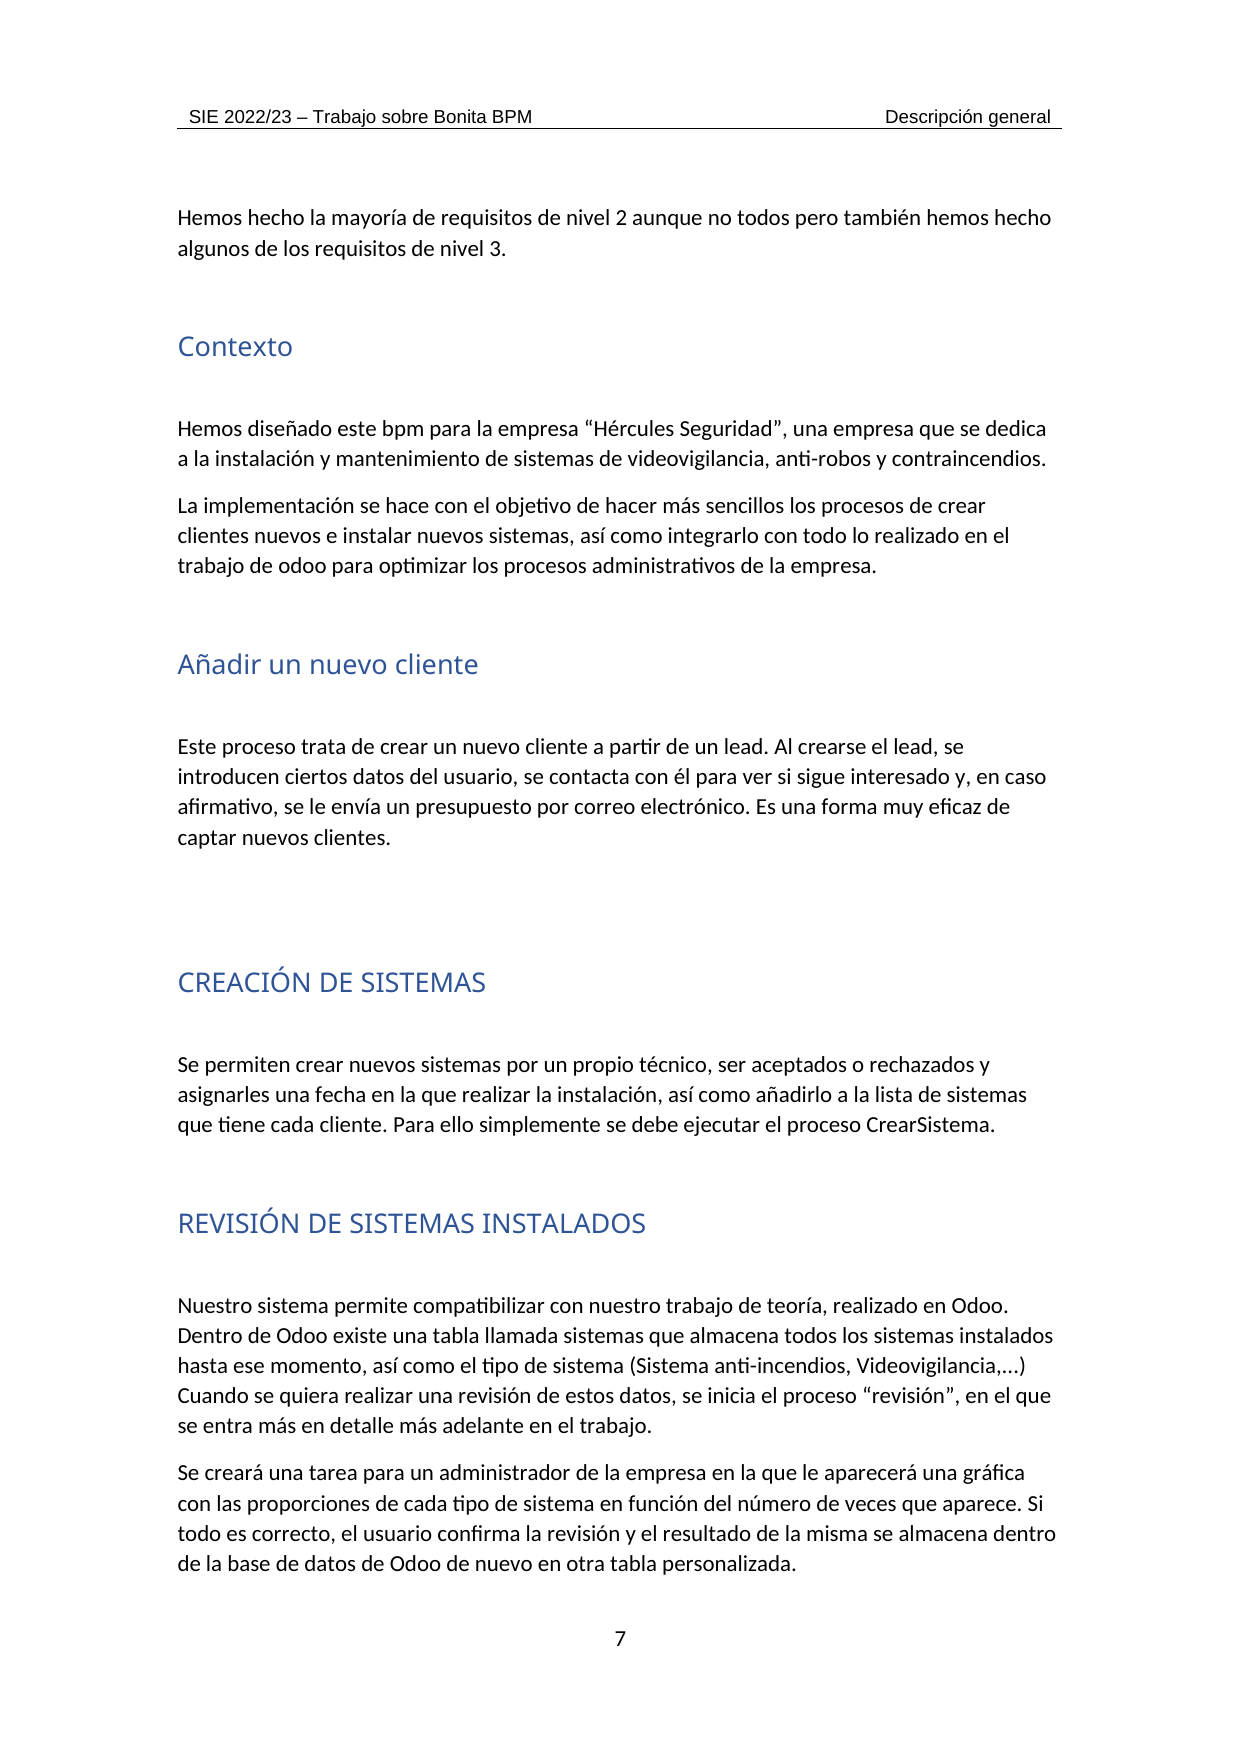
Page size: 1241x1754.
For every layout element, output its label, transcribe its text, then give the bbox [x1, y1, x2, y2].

subtitle CREACIÓN DE SISTEMAS [177, 963, 1063, 1000]
subtitle Contexto [177, 327, 1063, 364]
text Nuestro sistema permite compatibilizar con nuestro trabajo de teoría, realizado en Odoo. Dentro de Odoo existe una tabla llamada sistemas que almacena todos los sistemas instalados hasta ese momento, así como el tipo de sistema (Sistema anti-incendios, Videovigilancia,...) Cuando se quiera realizar una revisión de estos datos, se inicia el proceso “revisión”, en el que se entra más en detalle más adelante en el trabajo. [177, 1291, 1063, 1439]
subtitle Añadir un nuevo cliente [177, 645, 1063, 682]
text Se creará una tarea para un administrador de la empresa en la que le aparecerá una gráfica con las proporciones de cada tipo de sistema en función del número de veces que aparece. Si todo es correcto, el usuario confirma la revisión y el resultado de la misma se almacena dentro de la base de datos de Odoo de nuevo en otra tabla personalizada. [177, 1458, 1063, 1577]
text Hemos diseñado este bpm para la empresa “Hércules Seguridad”, una empresa que se dedica a la instalación y mantenimiento de sistemas de videovigilancia, anti-robos y contraincendios. [177, 414, 1063, 472]
subtitle REVISIÓN DE SISTEMAS INSTALADOS [177, 1204, 1063, 1241]
text Se permiten crear nuevos sistemas por un propio técnico, ser aceptados o rechazados y asignarles una fecha en la que realizar la instalación, así como añadirlo a la lista de sistemas que tiene cada cliente. Para ello simplemente se debe ejecutar el proceso CrearSistema. [177, 1050, 1063, 1138]
text Este proceso trata de crear un nuevo cliente a partir de un lead. Al crearse el lead, se introducen ciertos datos del usuario, se contacta con él para ver si sigue interesado y, en caso afirmativo, se le envía un presupuesto por correo electrónico. Es una forma muy eficaz de captar nuevos clientes. [177, 732, 1063, 851]
text Hemos hecho la mayoría de requisitos de nivel 2 aunque no todos pero también hemos hecho algunos de los requisitos de nivel 3. [177, 203, 1063, 262]
text La implementación se hace con el objetivo de hacer más sencillos los procesos de crear clientes nuevos e instalar nuevos sistemas, así como integrarlo con todo lo realizado en el trabajo de odoo para optimizar los procesos administrativos de la empresa. [177, 491, 1063, 579]
